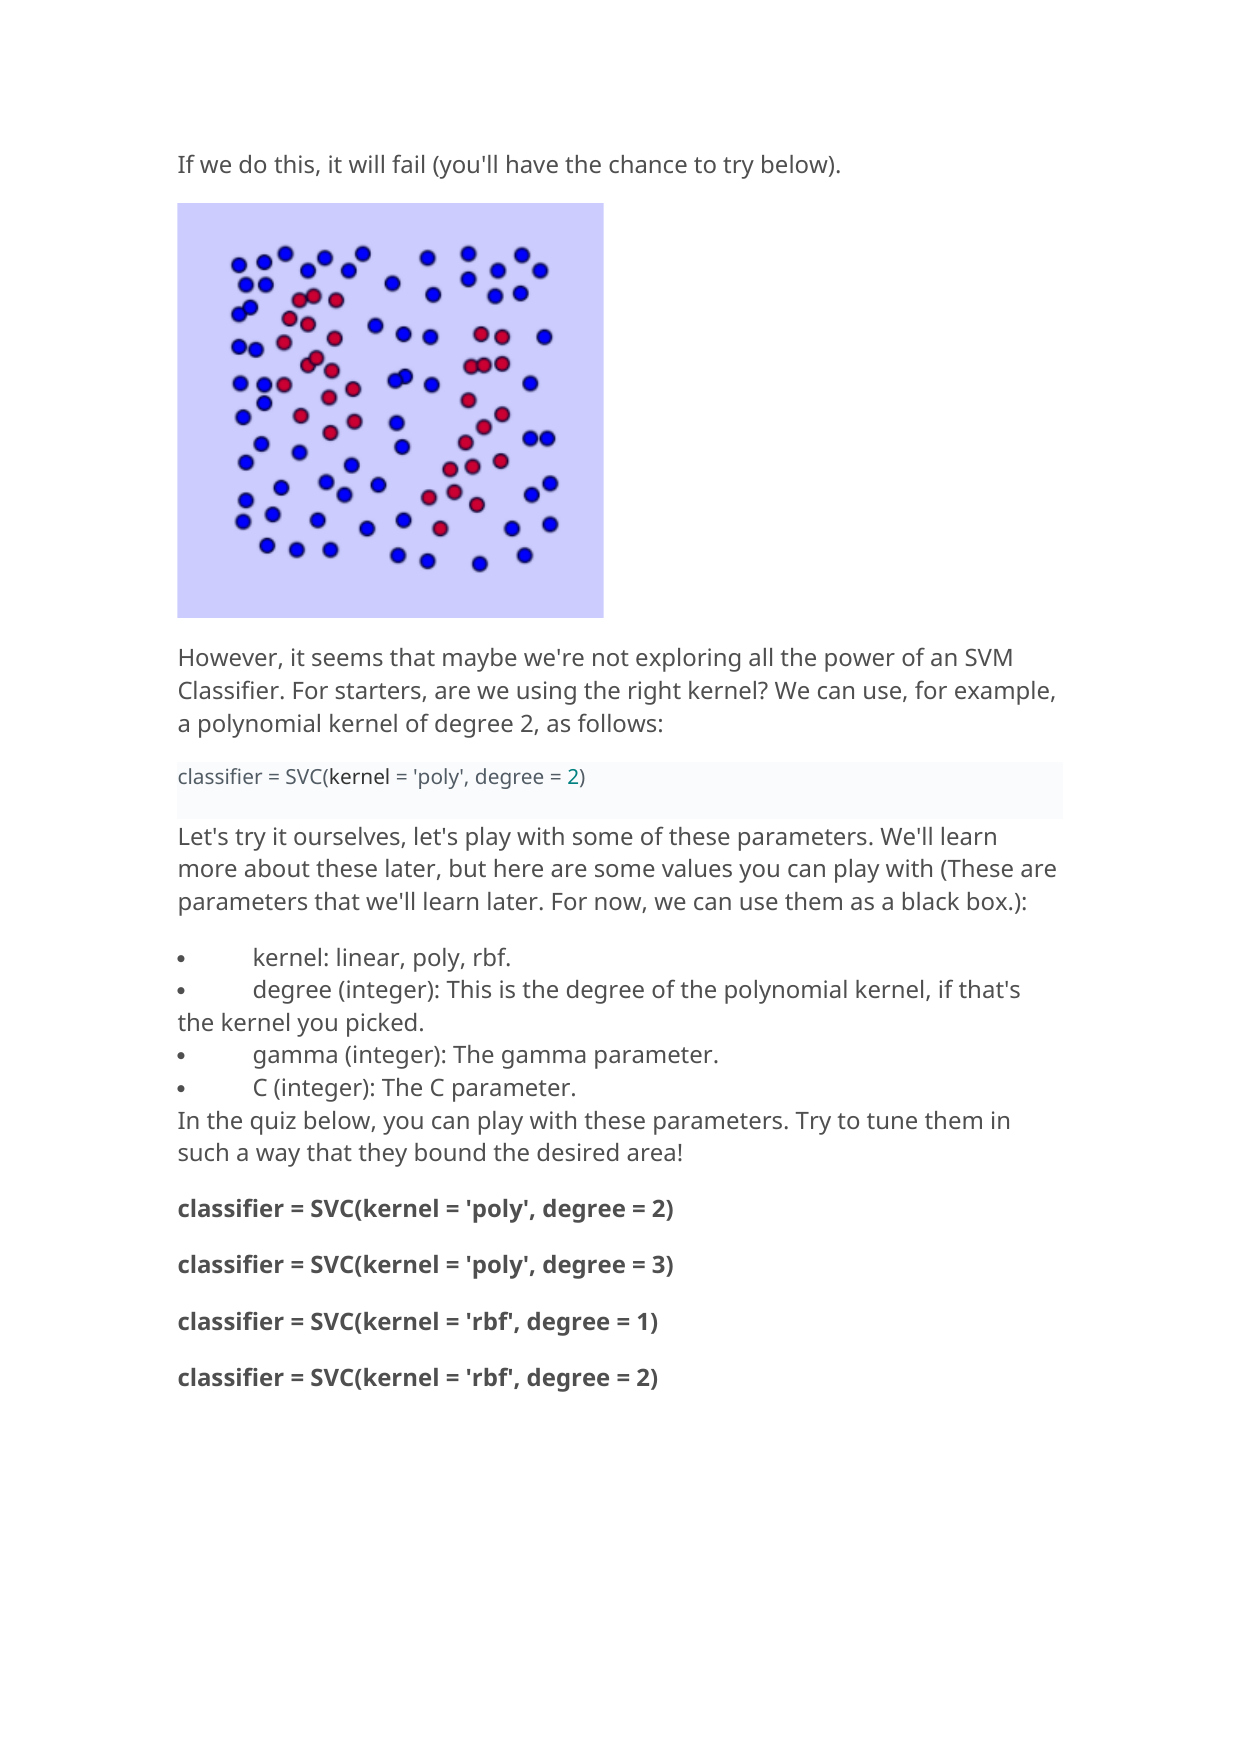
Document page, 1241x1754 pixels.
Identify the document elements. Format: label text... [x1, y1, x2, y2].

picture [177, 203, 604, 618]
text classifier = SVC(kernel = 'poly', degree = 3) [177, 1248, 1063, 1281]
text classifier = SVC(kernel = 'rbf', degree = 1) [177, 1304, 1063, 1337]
list degree (integer): This is the degree of the polynomial kernel, if that's the kernel you picked. [177, 973, 1063, 1038]
text If we do this, it will fail (you'll have the chance to try below). [177, 148, 1063, 180]
text classifier = SVC(kernel = 'poly', degree = 2) [177, 762, 1063, 791]
list C (integer): The C parameter. [177, 1071, 1063, 1103]
text classifier = SVC(kernel = 'rbf', degree = 2) [177, 1360, 1063, 1393]
list gamma (integer): The gamma parameter. [177, 1038, 1063, 1071]
text classifier = SVC(kernel = 'poly', degree = 2) [177, 1192, 1063, 1225]
text In the quiz below, you can play with these parameters. Try to tune them in such a way that they bound the desired area! [177, 1103, 1063, 1169]
list kernel: linear, poly, rbf. [177, 941, 1063, 973]
text However, it seems that maybe we're not exploring all the power of an SVM Classifier. For starters, are we using the right kernel? We can use, for example, a polynomial kernel of degree 2, as follows: [177, 641, 1063, 739]
text Let's try it ourselves, let's play with some of these parameters. We'll learn more about these later, but here are some values you can play with (These are parameters that we'll learn later. For now, we can use them as a black box.): [177, 819, 1063, 917]
